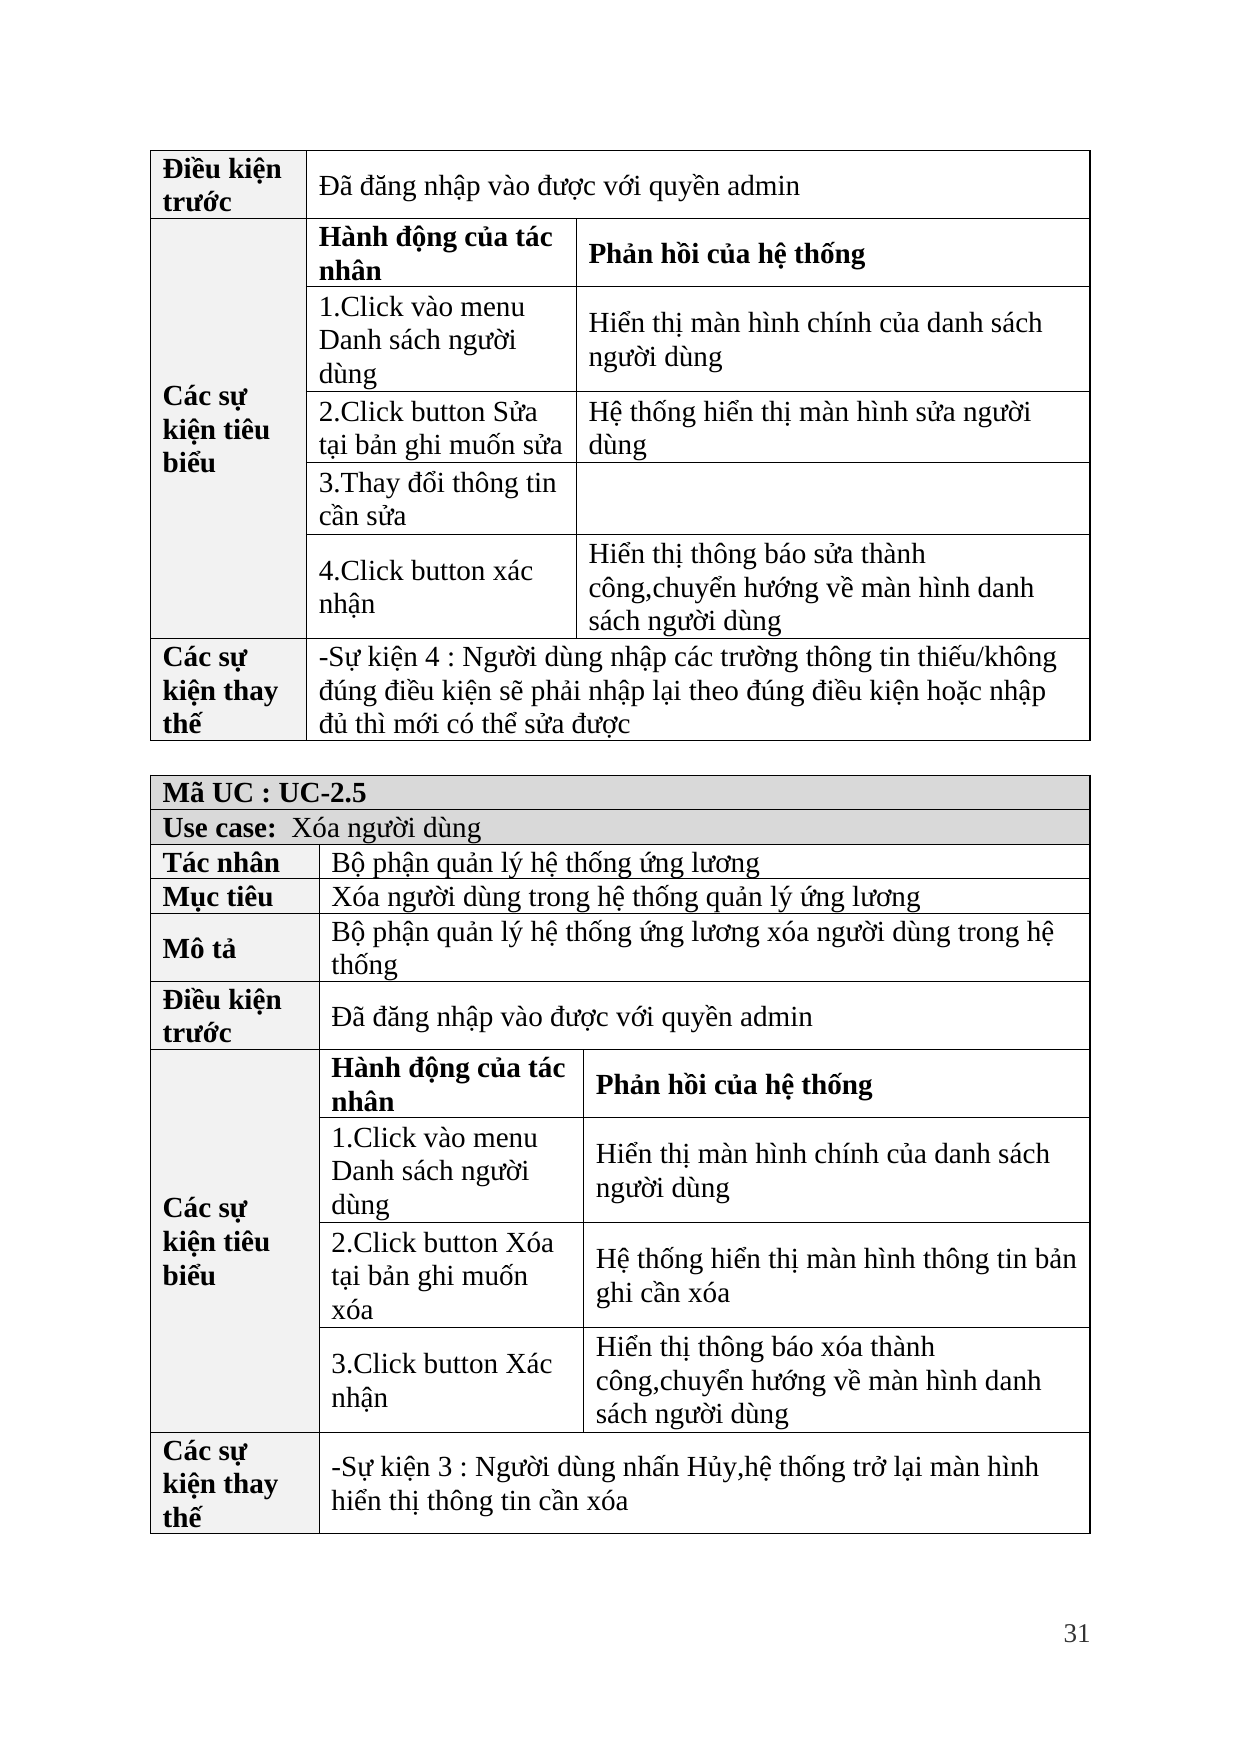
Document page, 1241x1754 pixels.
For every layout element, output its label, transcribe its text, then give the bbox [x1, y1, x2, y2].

table_cell Hệ thống hiển thị màn hình thông tin bản ghi cần xóa [584, 1223, 1089, 1327]
table_cell 1.Click vào menu Danh sách người dùng [307, 287, 576, 391]
table_cell Hiển thị thông báo sửa thành công,chuyển hướng về màn hình danh sách người dùng [577, 535, 1089, 638]
table_cell 2.Click button Sửa tại bản ghi muốn sửa [307, 392, 576, 462]
table_cell Hiển thị màn hình chính của danh sách người dùng [584, 1118, 1089, 1222]
table_cell Hành động của tác nhân [320, 1050, 583, 1117]
table_cell Phản hồi của hệ thống [584, 1050, 1089, 1117]
table_cell 1.Click vào menu Danh sách người dùng [320, 1118, 583, 1222]
table_cell Hệ thống hiển thị màn hình sửa người dùng [577, 392, 1089, 462]
table_cell -Sự kiện 4 : Người dùng nhập các trường thông tin thiếu/không đúng điều kiện sẽ phải nhập lại theo đúng điều kiện hoặc nhập đủ thì mới có thể sửa được [307, 639, 1089, 740]
table_cell Các sự kiện thay thế [151, 639, 306, 740]
table_cell Xóa người dùng trong hệ thống quản lý ứng lương [320, 879, 1089, 913]
table_cell Các sự kiện thay thế [151, 1433, 319, 1533]
table_cell Phản hồi của hệ thống [577, 219, 1089, 286]
table_cell Use case: Xóa người dùng [151, 810, 1089, 844]
table_cell Hành động của tác nhân [307, 219, 576, 286]
table_cell 3.Click button Xác nhận [320, 1328, 583, 1432]
table_cell Đã đăng nhập vào được với quyền admin [320, 982, 1089, 1049]
table_cell Hiển thị thông báo xóa thành công,chuyển hướng về màn hình danh sách người dùng [584, 1328, 1089, 1432]
table_cell Tác nhân [151, 845, 319, 878]
table_cell Bộ phận quản lý hệ thống ứng lương [320, 845, 1089, 878]
table_cell Mục tiêu [151, 879, 319, 913]
table_cell 4.Click button xác nhận [307, 535, 576, 638]
table_cell Điều kiện trước [151, 982, 319, 1049]
table_cell Các sự kiện tiêu biểu [151, 1050, 319, 1432]
table_header Mã UC : UC-2.5 [151, 776, 1089, 809]
table_cell Đã đăng nhập vào được với quyền admin [307, 151, 1089, 218]
table_cell 2.Click button Xóa tại bản ghi muốn xóa [320, 1223, 583, 1327]
table_cell Điều kiện trước [151, 151, 306, 218]
table_cell [577, 463, 1089, 533]
table_cell Hiển thị màn hình chính của danh sách người dùng [577, 287, 1089, 391]
table_cell Mô tả [151, 914, 319, 981]
table_cell 3.Thay đổi thông tin cần sửa [307, 463, 576, 533]
table_cell Các sự kiện tiêu biểu [151, 219, 306, 638]
table_cell Bộ phận quản lý hệ thống ứng lương xóa người dùng trong hệ thống [320, 914, 1089, 981]
table_cell -Sự kiện 3 : Người dùng nhấn Hủy,hệ thống trở lại màn hình hiển thị thông tin cần xóa [320, 1433, 1089, 1533]
